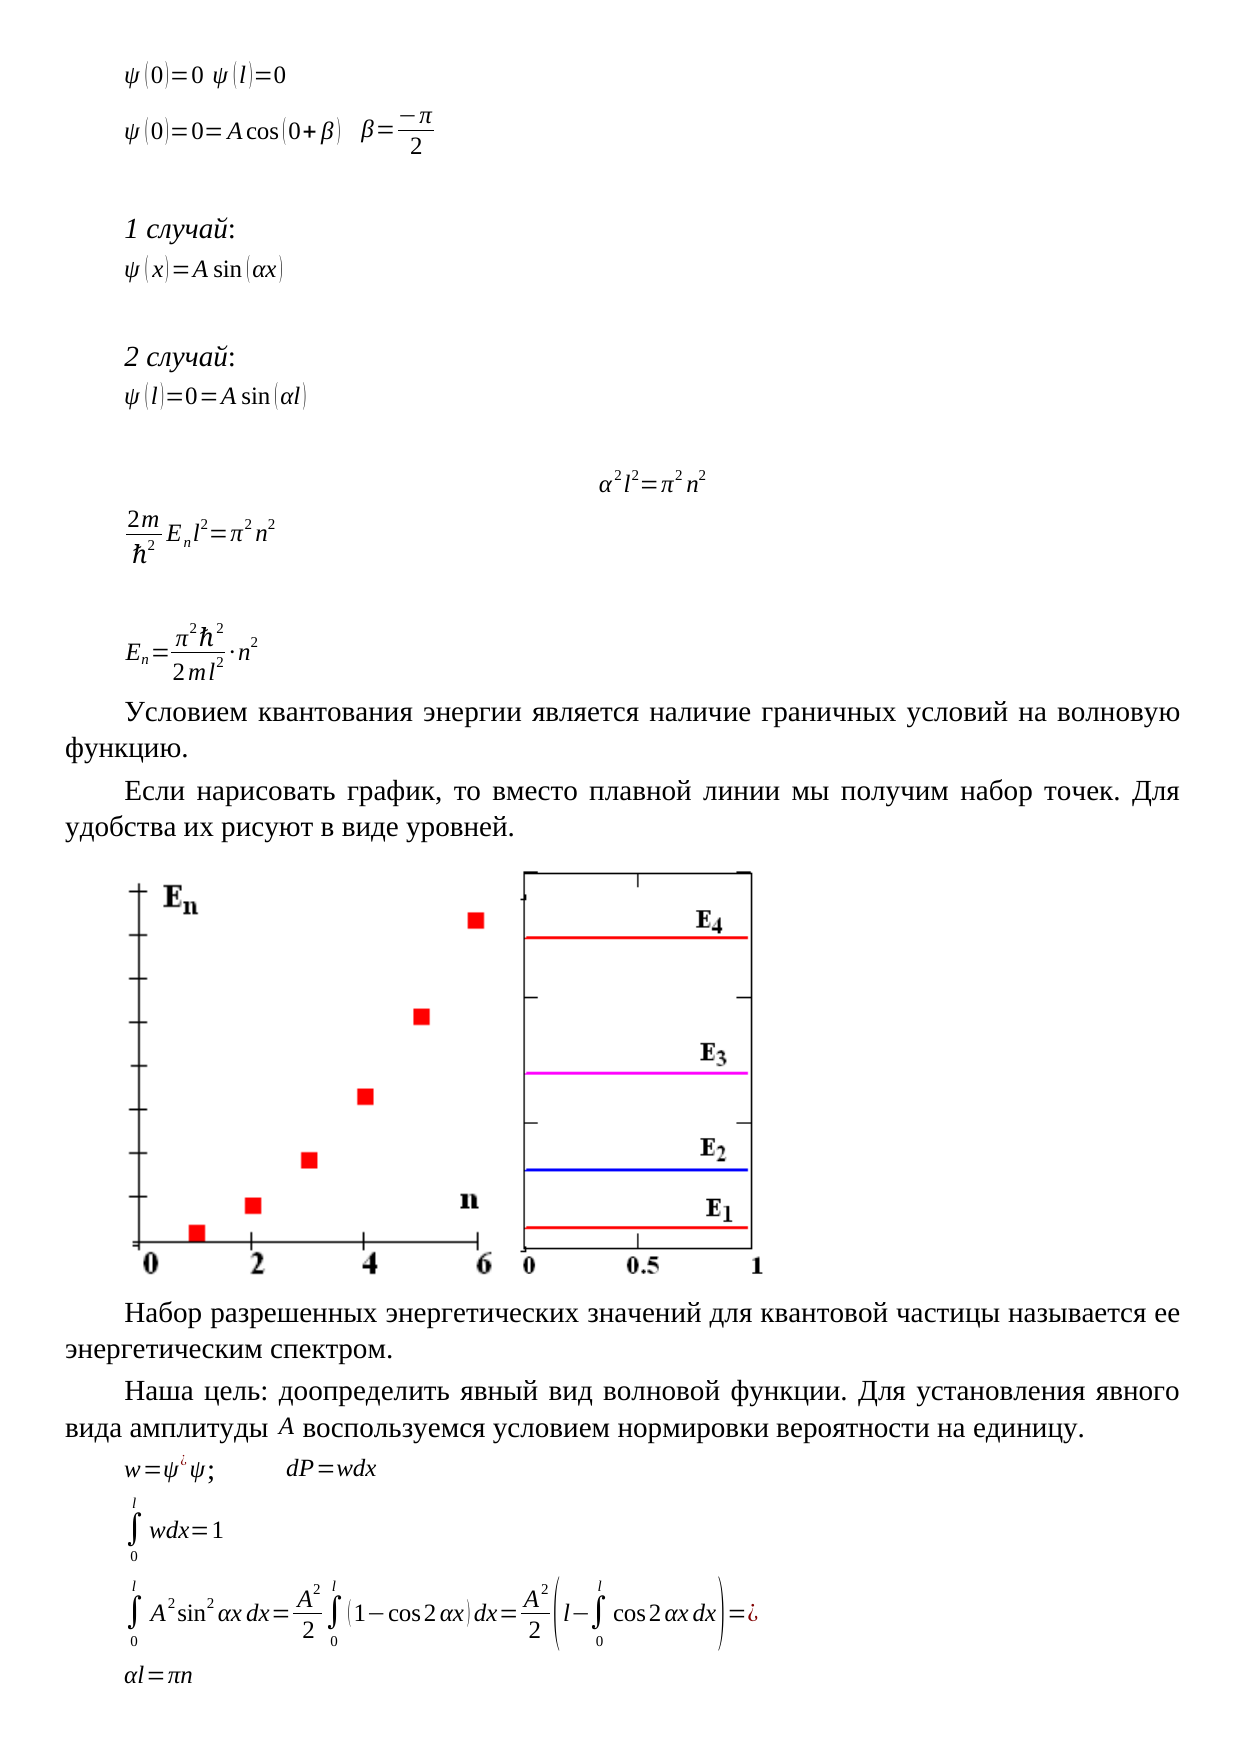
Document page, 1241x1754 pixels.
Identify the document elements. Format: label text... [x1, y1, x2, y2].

picture [124, 851, 508, 1287]
text Если нарисовать график, то вместо плавной линии мы получим набор точек. Для удобства их рисуют в виде уровней. [65, 773, 1181, 842]
text Набор разрешенных энергетических значений для квантовой частицы называется ее энергетическим спектром. [65, 1295, 1181, 1365]
text Условием квантования энергии является наличие граничных условий на волновую функцию. [65, 694, 1181, 764]
text 1 случай: [65, 212, 1181, 245]
text 2 случай: [65, 339, 1181, 372]
text Наша цель: доопределить явный вид волновой функции. Для установления явного вида амплитуды воспользуемся условием нормировки вероятности на единицу. [65, 1373, 1181, 1443]
picture [515, 861, 764, 1287]
text ; [65, 1452, 1181, 1486]
